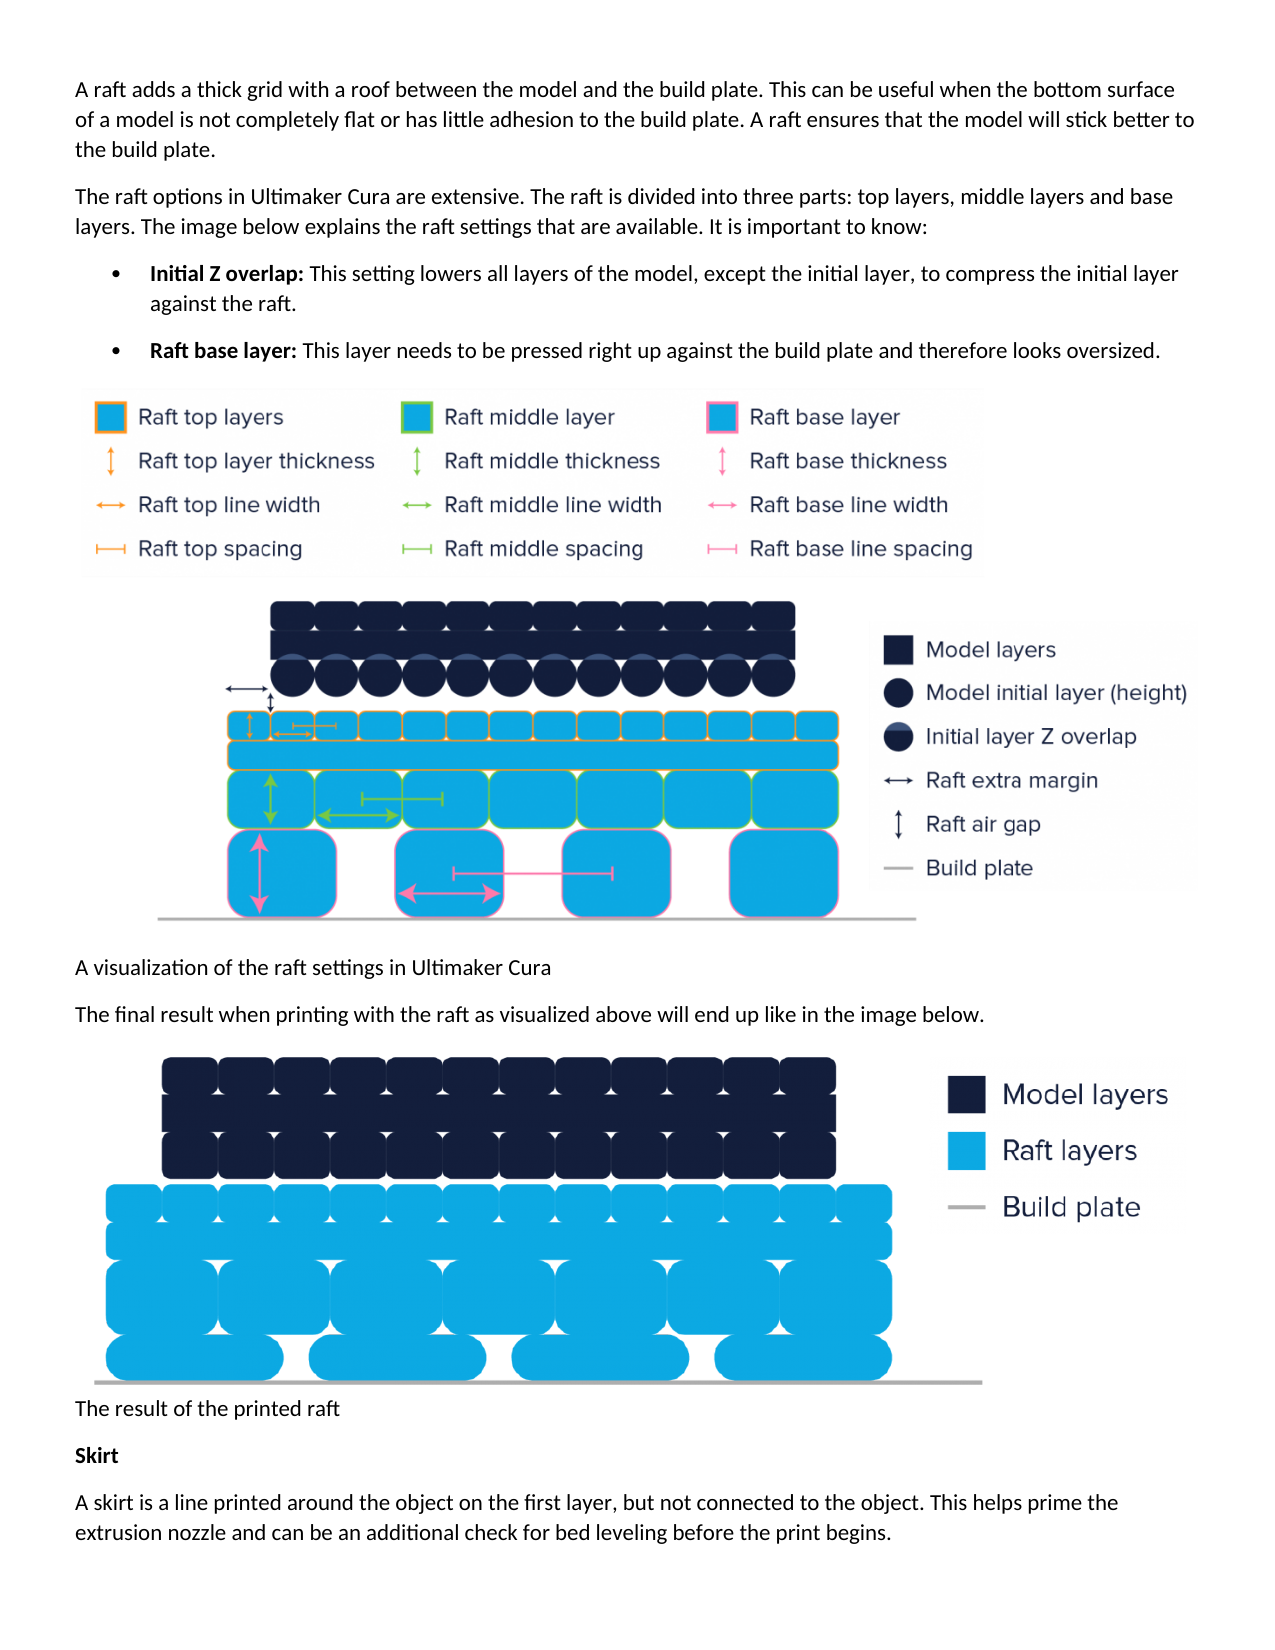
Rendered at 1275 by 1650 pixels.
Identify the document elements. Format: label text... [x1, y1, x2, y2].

text The final result when printing with the raft as visualized above will end up like in the image below. [75, 1000, 1200, 1028]
list Initial Z overlap: This setting lowers all layers of the model, except the initial layer, to compress the initial layer against the raft. [112, 259, 1200, 318]
picture [75, 1046, 1198, 1393]
text The raft options in Ultimaker Cura are extensive. The raft is divided into three parts: top layers, middle layers and base layers. The image below explains the raft settings that are available. It is important to know: [75, 182, 1200, 241]
list Raft base layer: This layer needs to be pressed right up against the build plate and therefore looks oversized. [112, 336, 1200, 364]
text A raft adds a thick grid with a roof between the model and the build plate. This can be useful when the bottom surface of a model is not completely flat or has little adhesion to the build plate. A raft ensures that the model will stick better to the build plate. [75, 75, 1200, 163]
text A visualization of the raft settings in Ultimaker Cura [75, 951, 1200, 981]
text A skirt is a line printed around the object on the first layer, but not connected to the object. This helps prime the extrusion nozzle and can be an additional check for bed leveling before the print begins. [75, 1488, 1200, 1546]
text Skirt [75, 1441, 1200, 1469]
picture [75, 383, 1203, 951]
